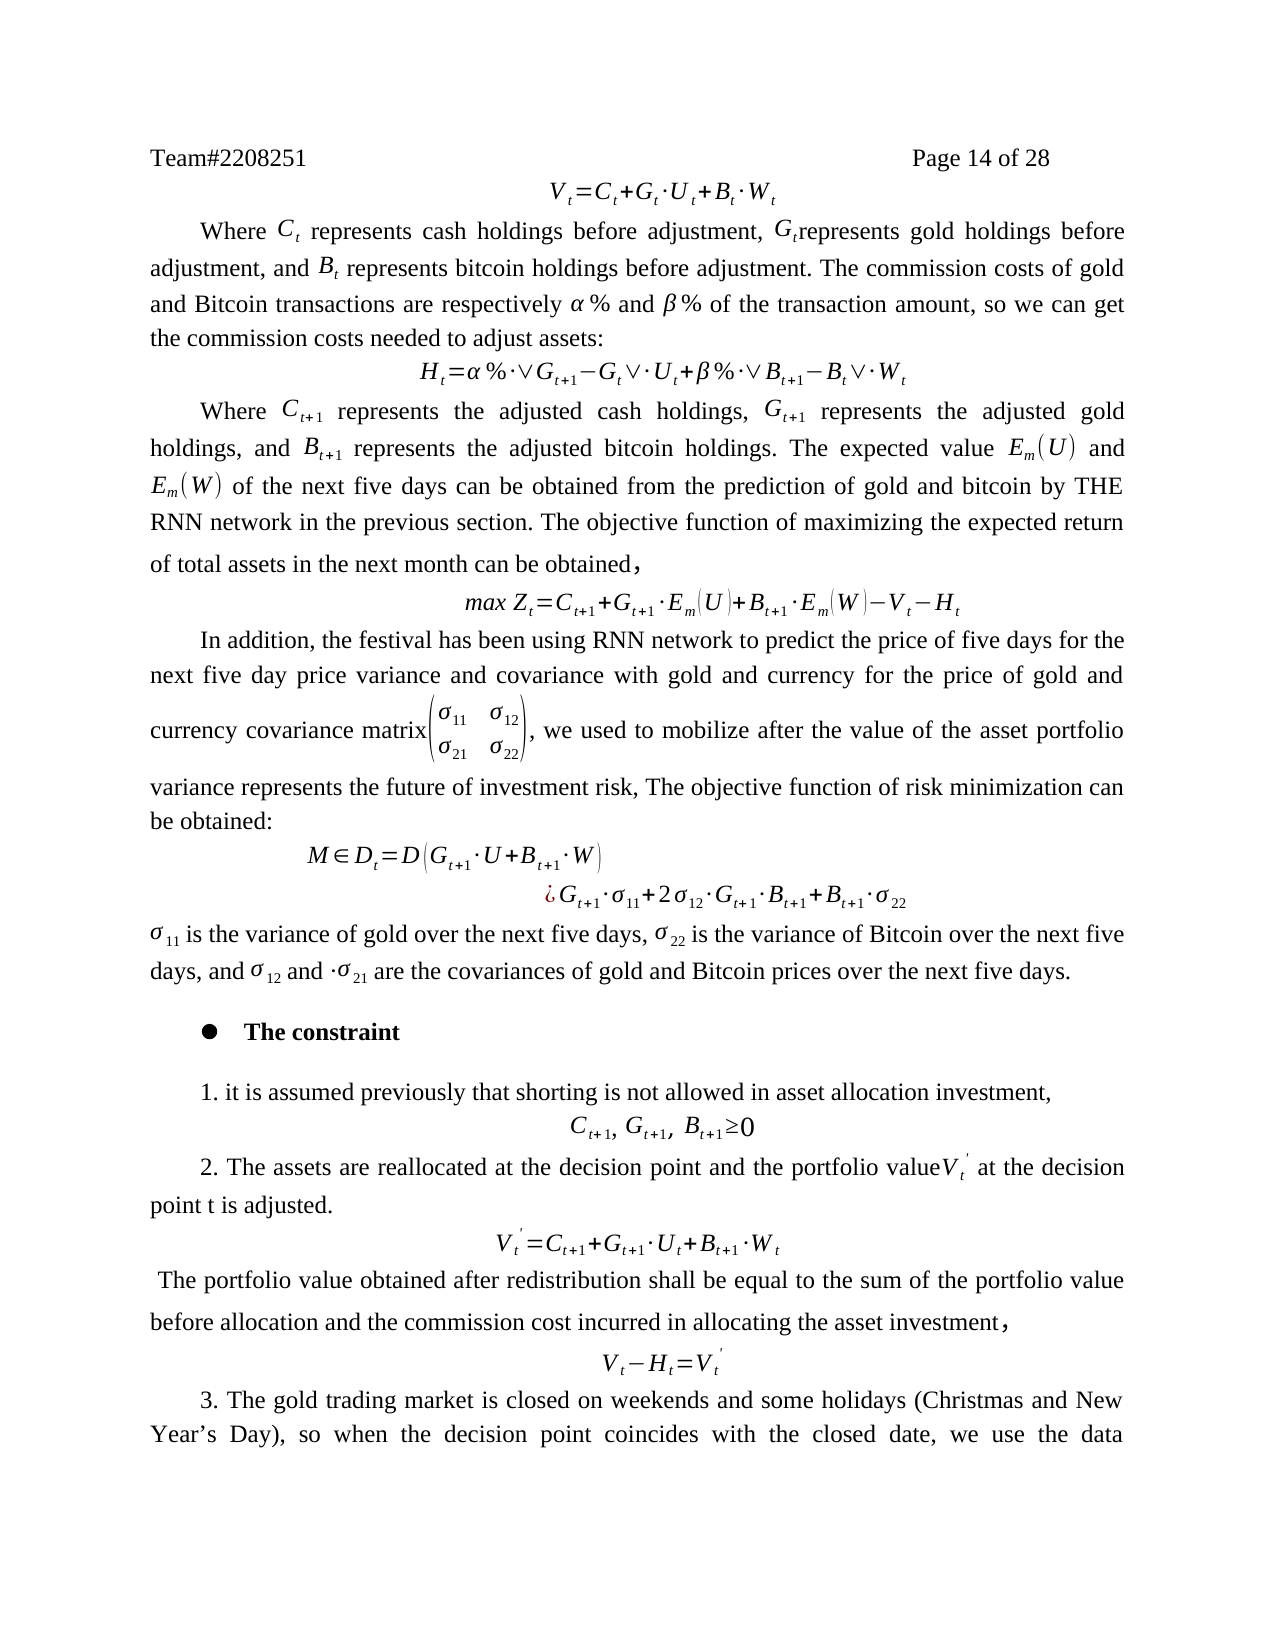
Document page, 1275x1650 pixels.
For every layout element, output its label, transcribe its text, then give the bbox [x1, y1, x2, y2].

text In addition, the festival has been using RNN network to predict the price of five days for the next five day price variance and covariance with gold and currency for the price of gold and currency covariance matrix, we used to mobilize after the value of the asset portfolio variance represents the future of investment risk, The objective function of risk minimization can be obtained: [150, 625, 1125, 835]
text Where represents cash holdings before adjustment, represents gold holdings before adjustment, and represents bitcoin holdings before adjustment. The commission costs of gold and Bitcoin transactions are respectively and of the transaction amount, so we can get the commission costs needed to adjust assets: [150, 215, 1125, 352]
text Where represents the adjusted cash holdings, represents the adjusted gold holdings, and represents the adjusted bitcoin holdings. The expected value and of the next five days can be obtained from the prediction of gold and bitcoin by THE RNN network in the previous section. The objective function of maximizing the expected return of total assets in the next month can be obtained， [150, 395, 1125, 579]
text 2. The assets are reallocated at the decision point and the portfolio value at the decision point t is adjusted. [150, 1149, 1125, 1219]
text , , 0 [150, 1111, 1125, 1143]
list The constraint [200, 1017, 1125, 1046]
text The portfolio value obtained after redistribution shall be equal to the sum of the portfolio value before allocation and the commission cost incurred in allocating the asset investment， [150, 1265, 1125, 1337]
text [150, 1385, 1125, 1448]
text 1. it is assumed previously that shorting is not allowed in asset allocation investment, [150, 1077, 1125, 1105]
text is the variance of gold over the next five days, is the variance of Bitcoin over the next five days, and and · are the covariances of gold and Bitcoin prices over the next five days. [150, 918, 1125, 986]
